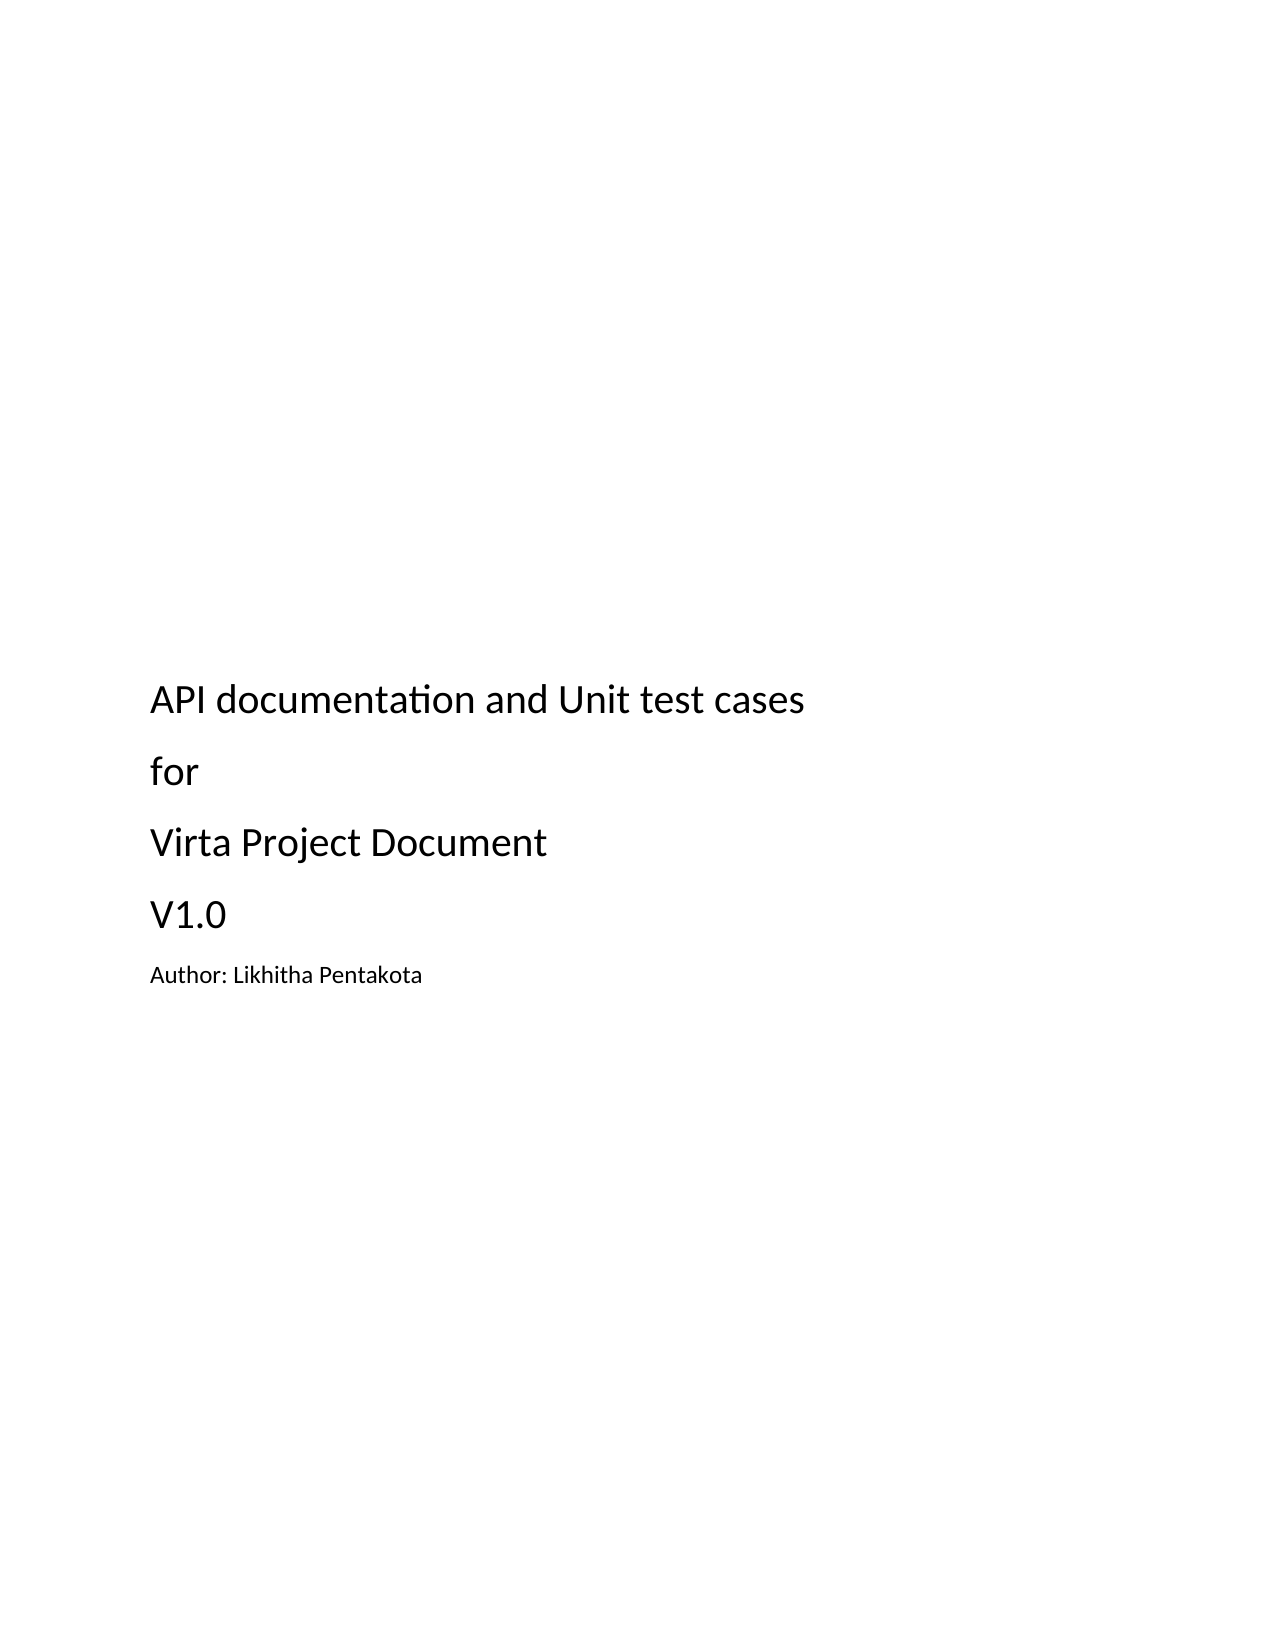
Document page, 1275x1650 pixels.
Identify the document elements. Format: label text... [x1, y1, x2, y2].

text API documentation and Unit test cases [150, 673, 1125, 724]
text for [150, 745, 1125, 796]
text V1.0 [150, 888, 1125, 939]
text Virta Project Document [150, 816, 1125, 867]
text Author: Likhitha Pentakota [150, 959, 1125, 990]
